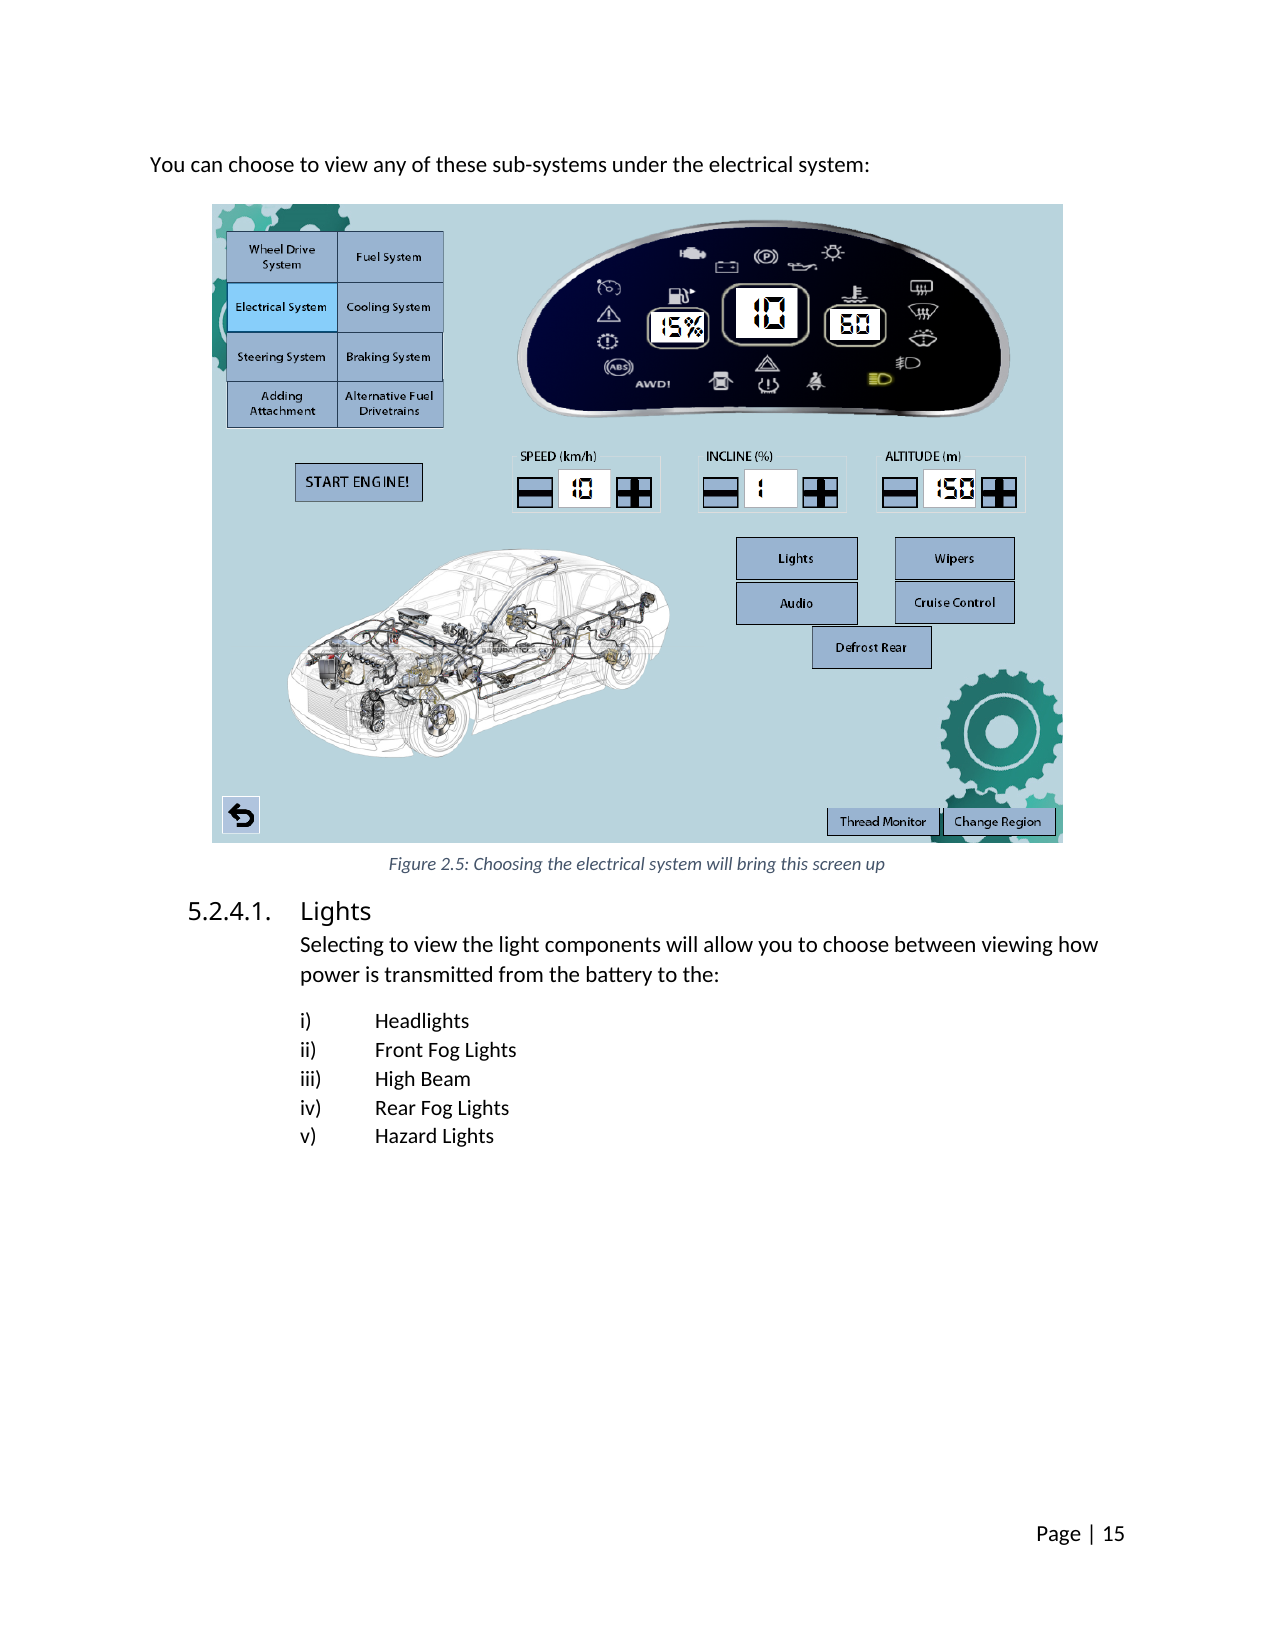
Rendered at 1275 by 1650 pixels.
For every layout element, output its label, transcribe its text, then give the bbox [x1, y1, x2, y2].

list High Beam [300, 1065, 1125, 1092]
text You can choose to view any of these sub-systems under the electrical system: [150, 150, 1125, 178]
list Headlights [300, 1007, 1125, 1034]
list Hazard Lights [300, 1122, 1125, 1149]
list Rear Fog Lights [300, 1094, 1125, 1120]
text Selecting to view the light components will allow you to choose between viewing how power is transmitted from the battery to the: [300, 930, 1125, 989]
list Front Fog Lights [300, 1036, 1125, 1063]
picture [212, 204, 1063, 843]
